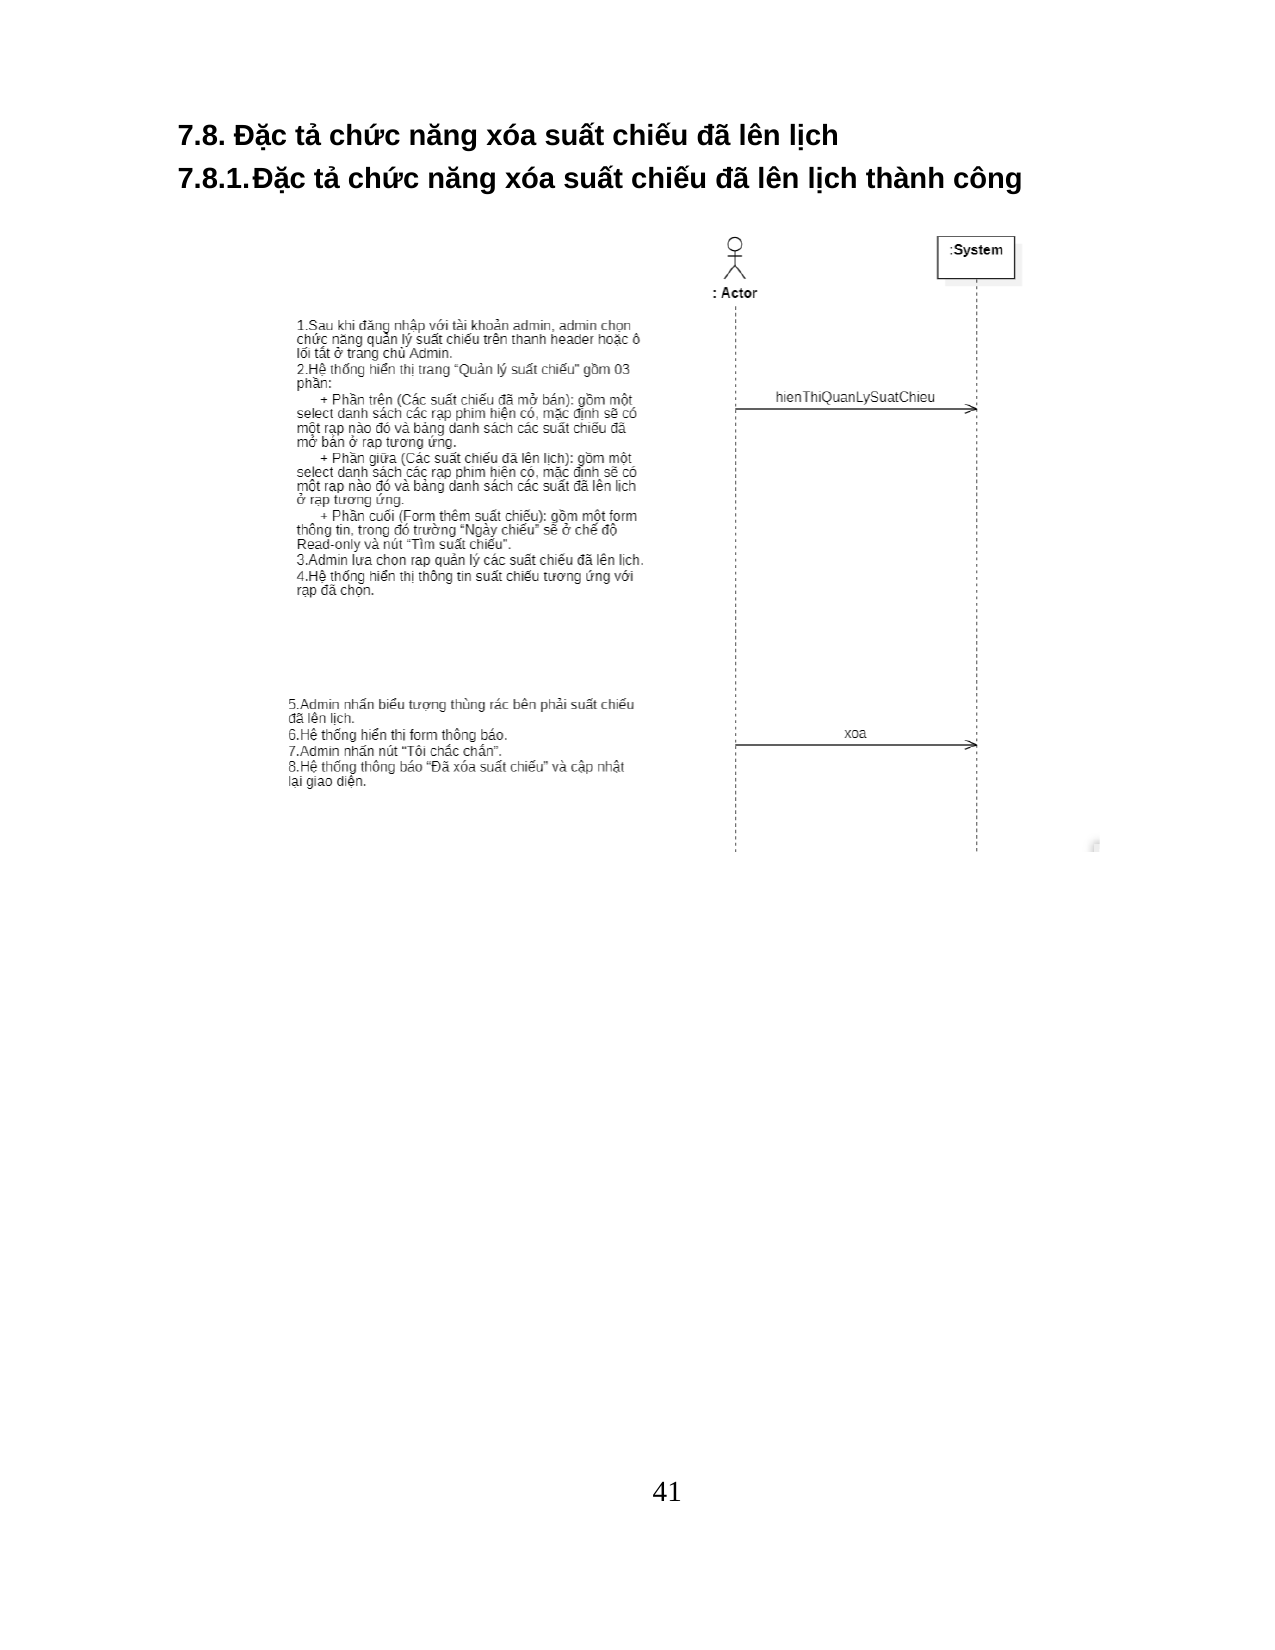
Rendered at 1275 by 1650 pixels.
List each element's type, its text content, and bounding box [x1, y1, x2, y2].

subtitle Đặc tả chức năng xóa suất chiếu đã lên lịch thành công [177, 161, 1157, 194]
picture [234, 199, 1100, 852]
subtitle Đặc tả chức năng xóa suất chiếu đã lên lịch [177, 118, 1157, 152]
